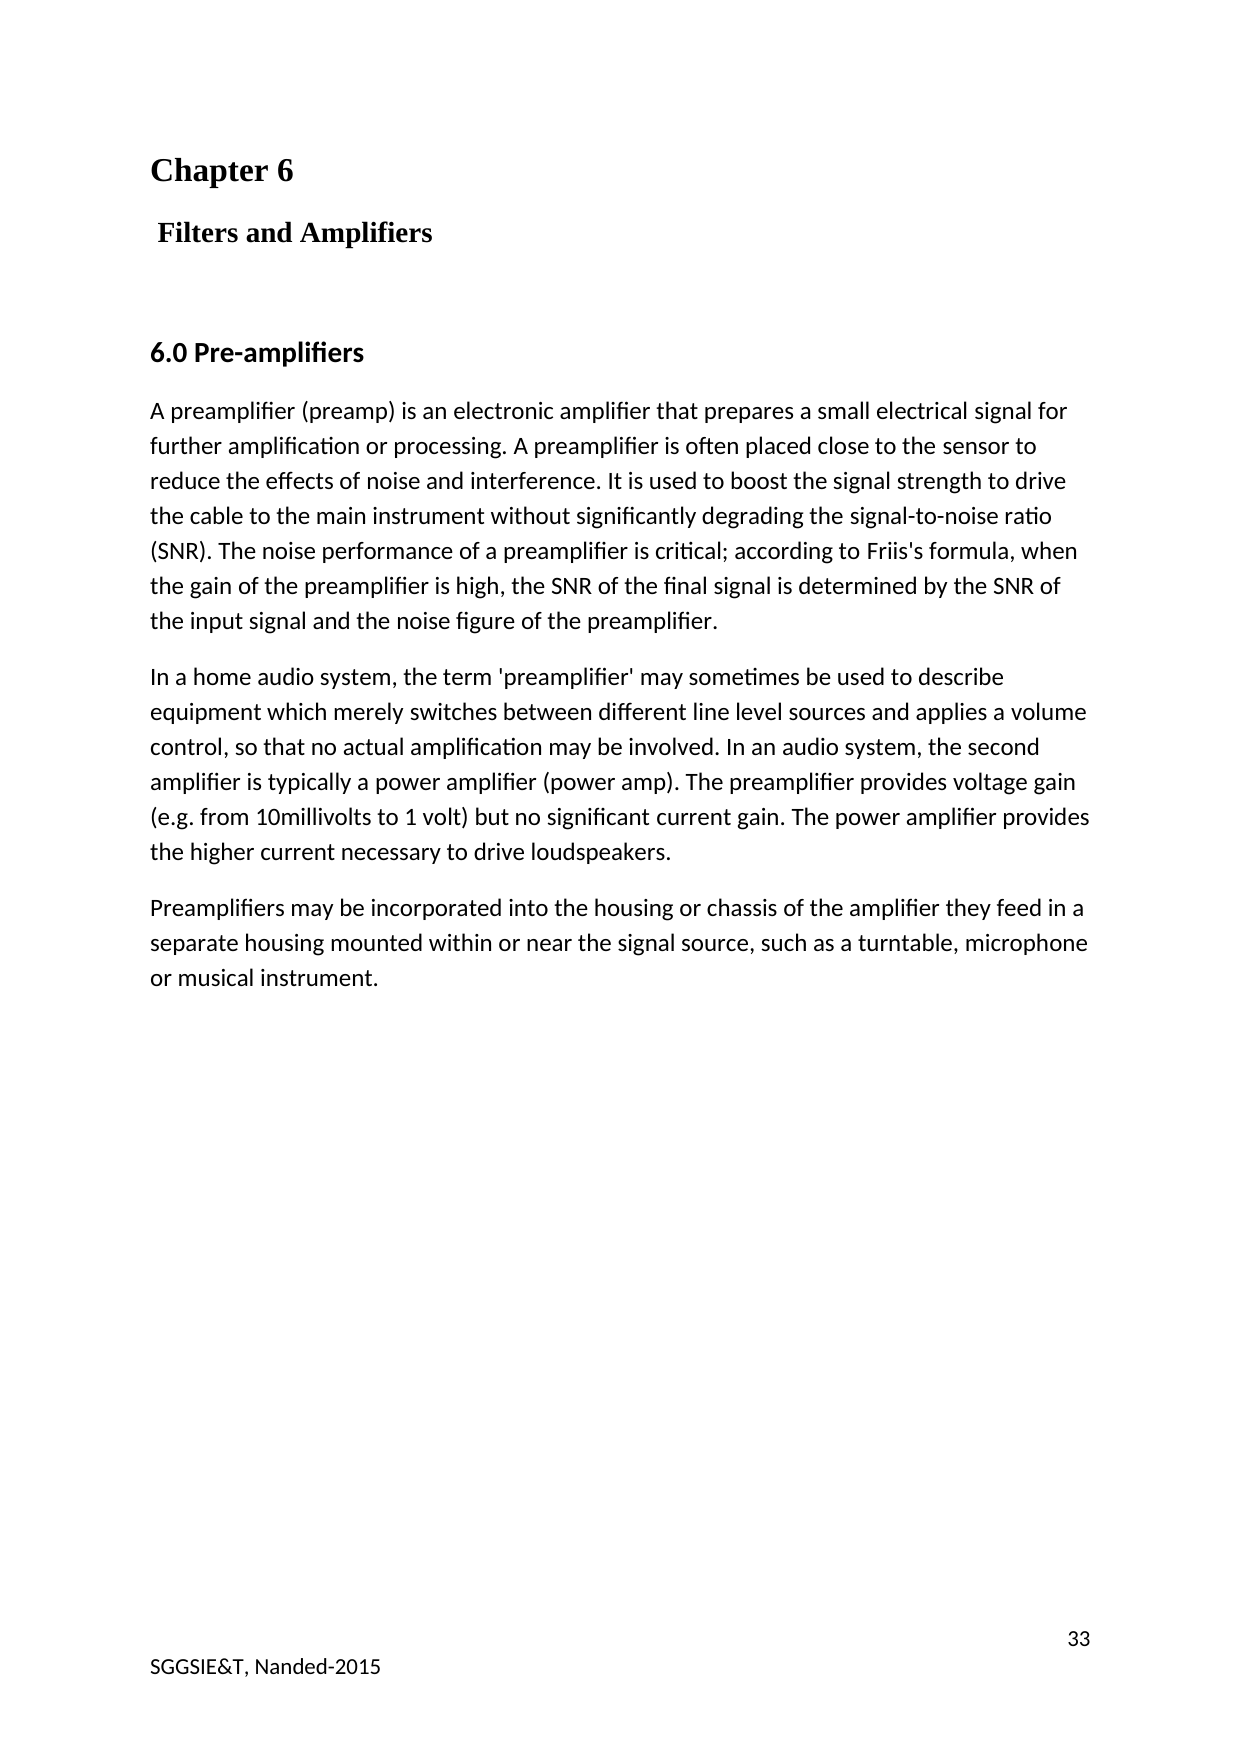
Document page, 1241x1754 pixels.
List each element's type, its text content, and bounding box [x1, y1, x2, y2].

text In a home audio system, the term 'preamplifier' may sometimes be used to describe equipment which merely switches between different line level sources and applies a volume control, so that no actual amplification may be involved. In an audio system, the second amplifier is typically a power amplifier (power amp). The preamplifier provides voltage gain (e.g. from 10millivolts to 1 volt) but no significant current gain. The power amplifier provides the higher current necessary to drive loudspeakers. [150, 661, 1090, 867]
text A preamplifier (preamp) is an electronic amplifier that prepares a small electrical signal for further amplification or processing. A preamplifier is often placed close to the sensor to reduce the effects of noise and interference. It is used to boost the signal strength to drive the cable to the main instrument without significantly degrading the signal-to-noise ratio (SNR). The noise performance of a preamplifier is critical; according to Friis's formula, when the gain of the preamplifier is high, the SNR of the final signal is determined by the SNR of the input signal and the noise figure of the preamplifier. [150, 395, 1090, 636]
text 6.0 Pre-amplifiers [150, 334, 1090, 369]
text Filters and Amplifiers [150, 215, 1090, 248]
text Preamplifiers may be incorporated into the housing or chassis of the amplifier they feed in a separate housing mounted within or near the signal source, such as a turntable, microphone or musical instrument. [150, 892, 1090, 993]
text Chapter 6 [150, 150, 1090, 188]
